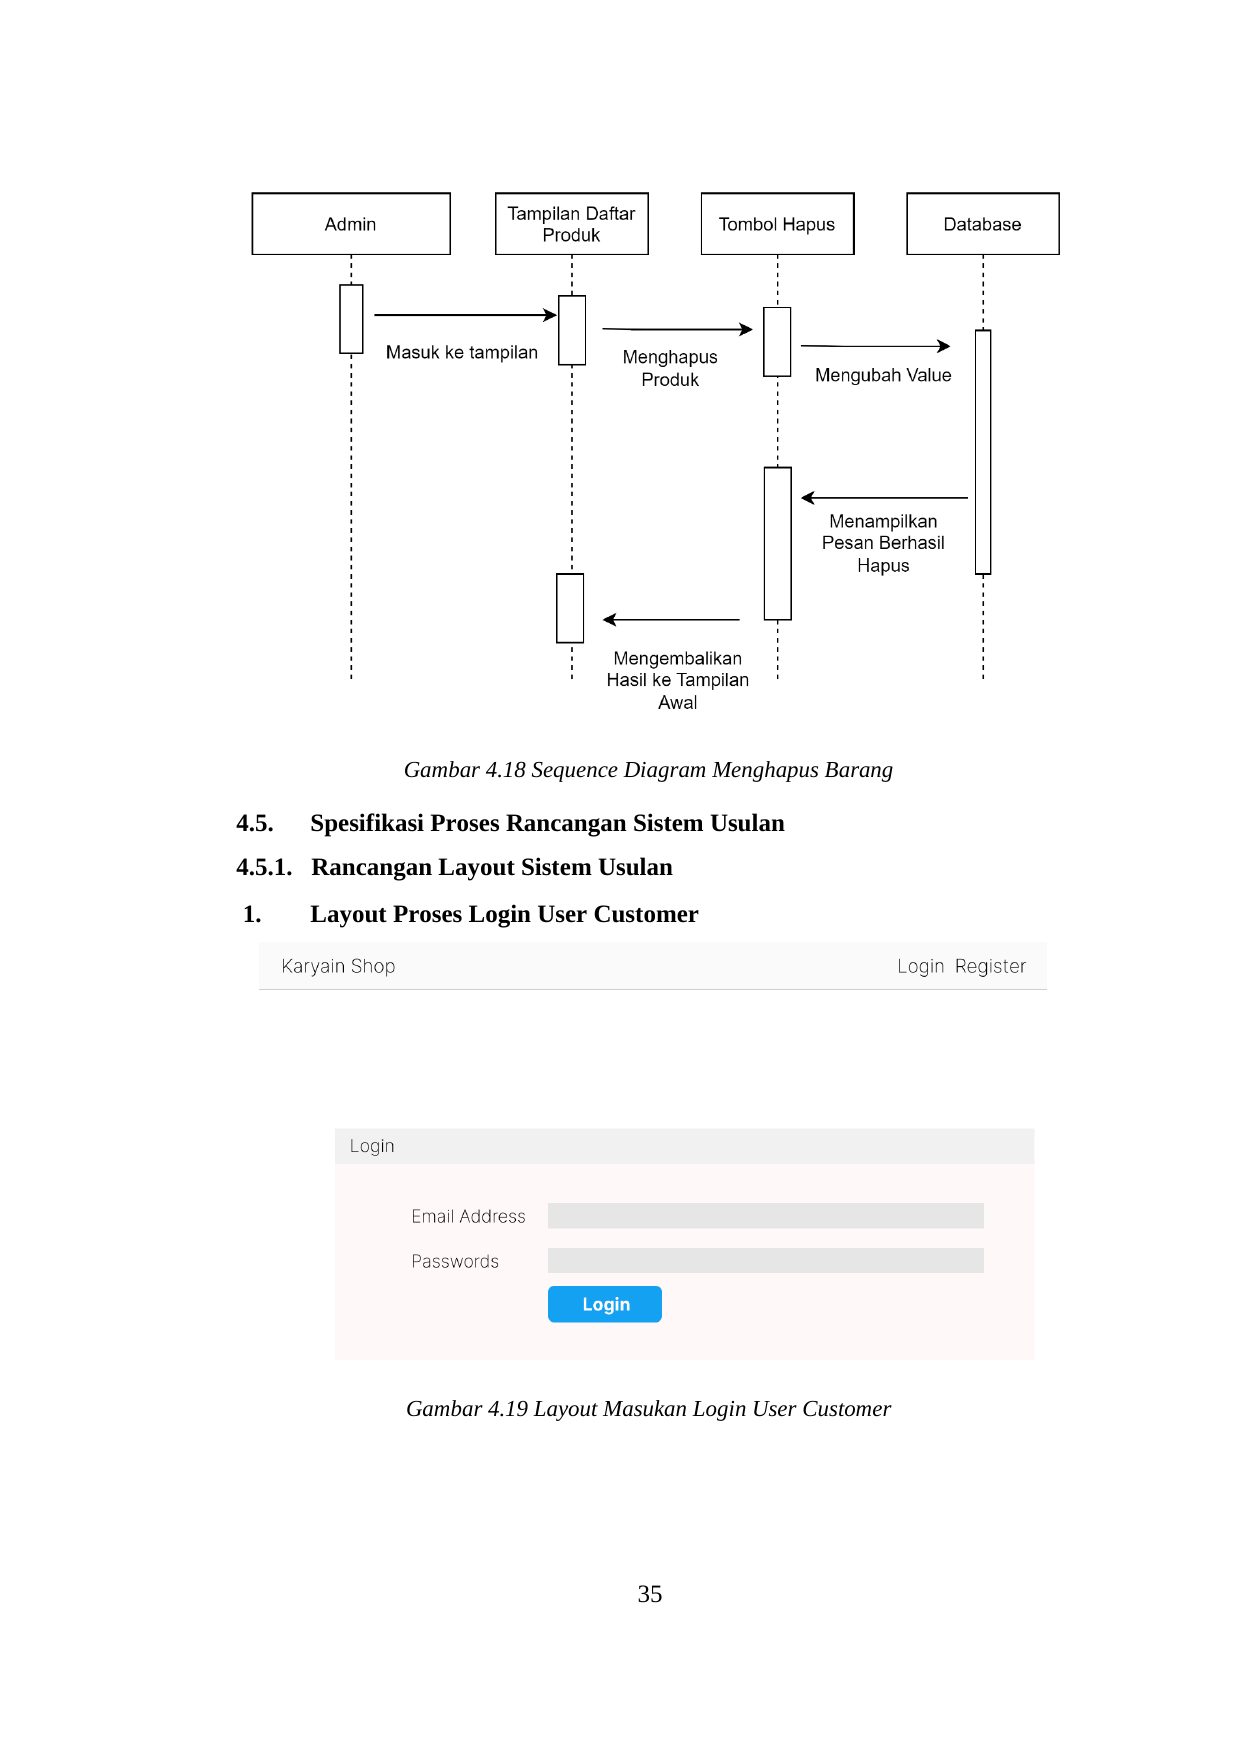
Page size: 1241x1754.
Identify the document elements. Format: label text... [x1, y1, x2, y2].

text Gambar 4.19 Layout Masukan Login User Customer [236, 1395, 1063, 1421]
subtitle Layout Proses Login User Customer [243, 899, 1063, 928]
text Gambar 4.18 Sequence Diagram Menghapus Barang [236, 756, 1063, 782]
picture [236, 177, 1075, 742]
picture [259, 942, 1047, 1381]
subtitle Spesifikasi Proses Rancangan Sistem Usulan [236, 808, 1063, 837]
subtitle Rancangan Layout Sistem Usulan [236, 852, 1063, 880]
